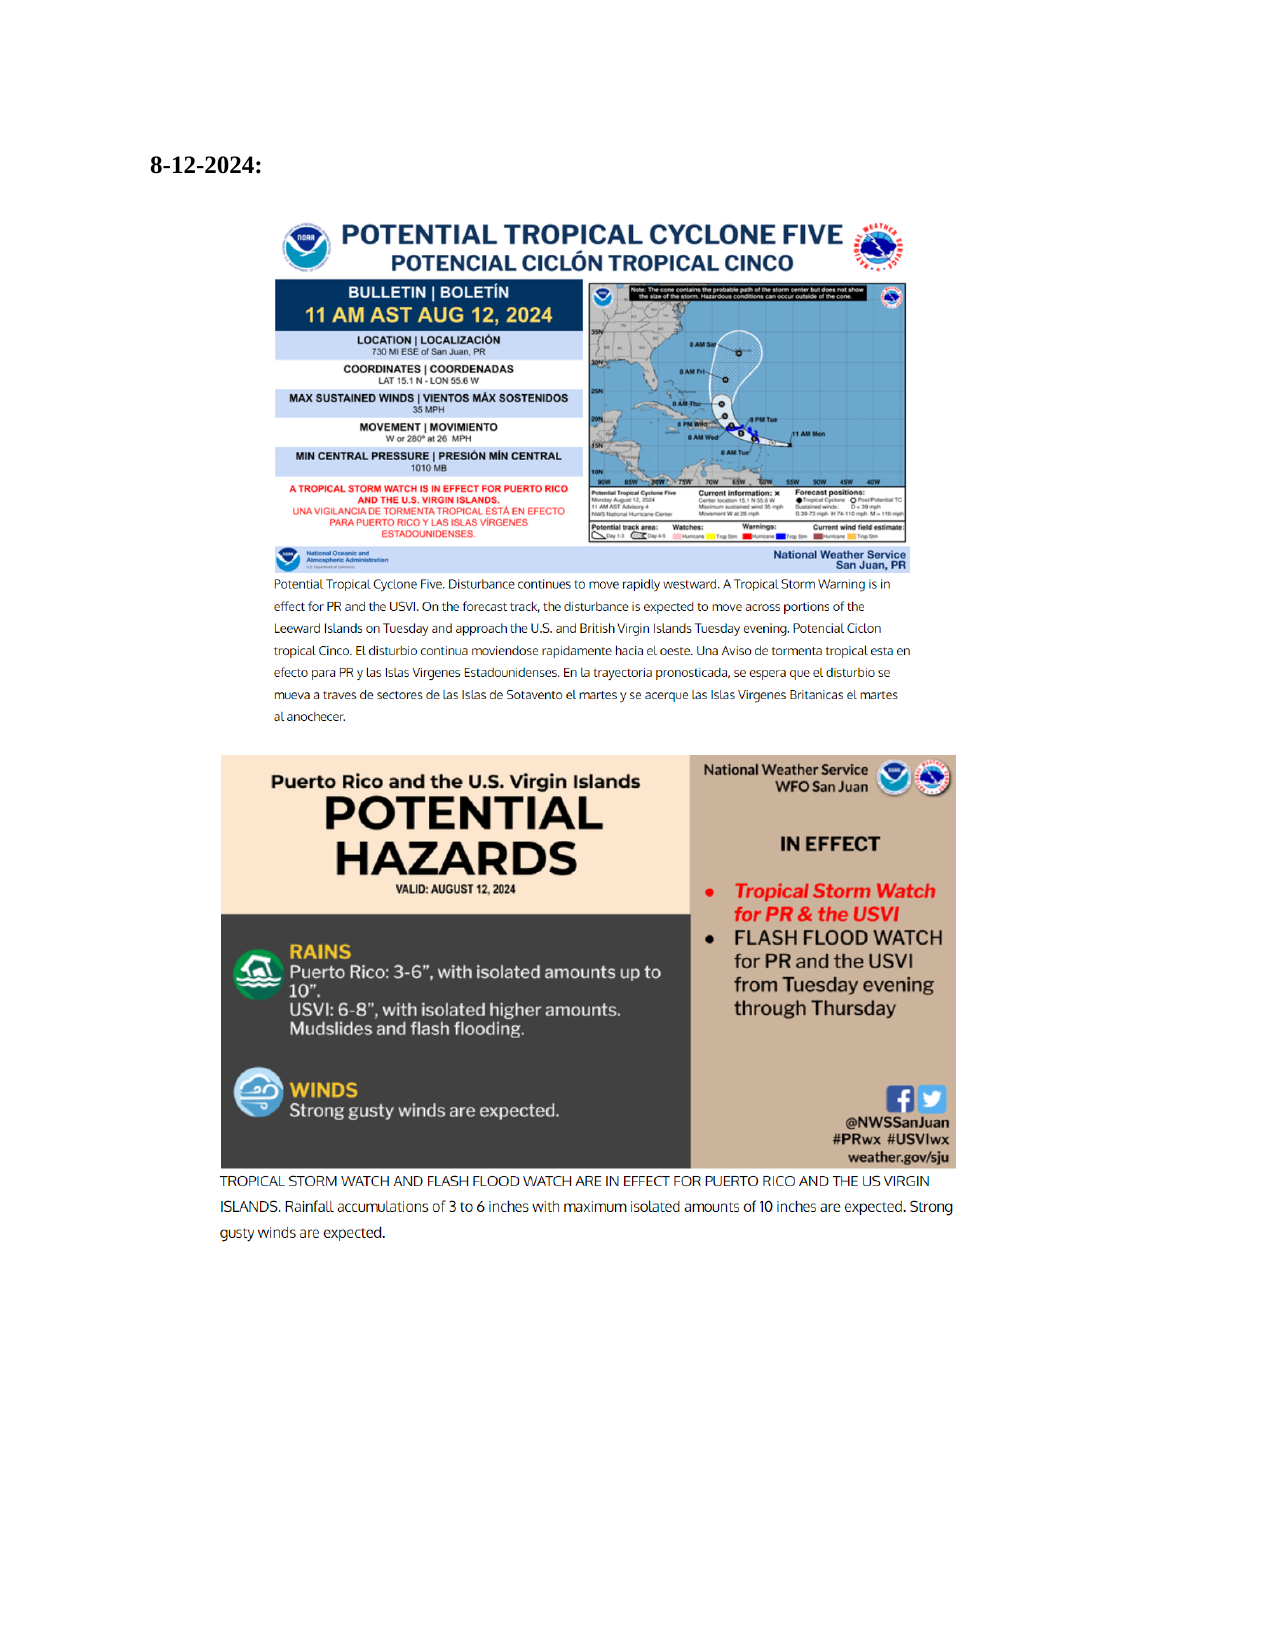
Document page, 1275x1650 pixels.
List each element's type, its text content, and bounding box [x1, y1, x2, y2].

picture [219, 746, 962, 1247]
picture [261, 197, 920, 727]
text 8-12-2024: [150, 150, 1031, 179]
